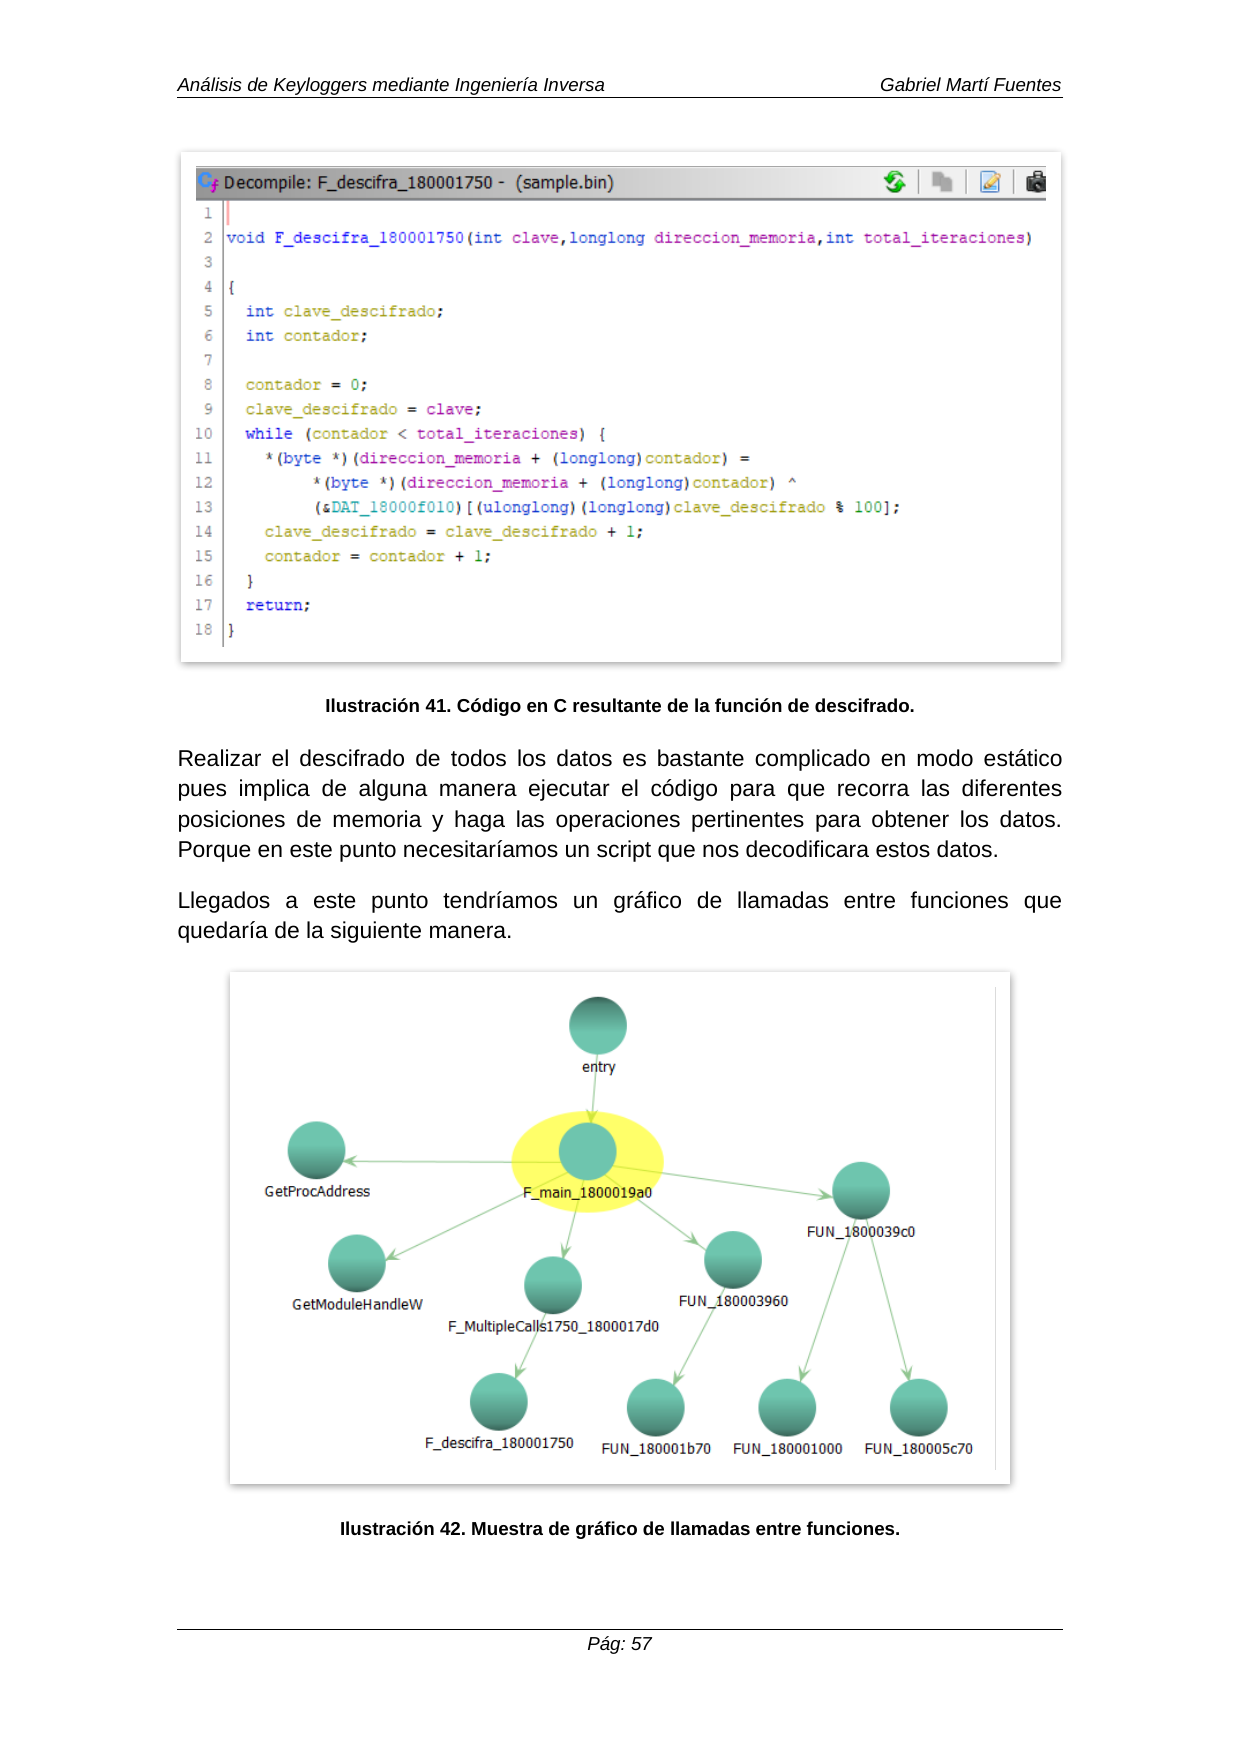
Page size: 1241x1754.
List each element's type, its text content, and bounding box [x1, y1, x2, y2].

text Llegados a este punto tendríamos un gráfico de llamadas entre funciones que quedaría de la siguiente manera. [177, 887, 1063, 943]
picture [245, 987, 996, 1470]
text Ilustración 42. Muestra de gráfico de llamadas entre funciones. [177, 1518, 1063, 1539]
text Realizar el descifrado de todos los datos es bastante complicado en modo estático pues implica de alguna manera ejecutar el código para que recorra las diferentes posiciones de memoria y haga las operaciones pertinentes para obtener los datos. Porque en este punto necesitaríamos un script que nos decodificara estos datos. [177, 745, 1063, 862]
picture [196, 166, 1046, 647]
text Ilustración 41. Código en C resultante de la función de descifrado. [177, 694, 1063, 716]
